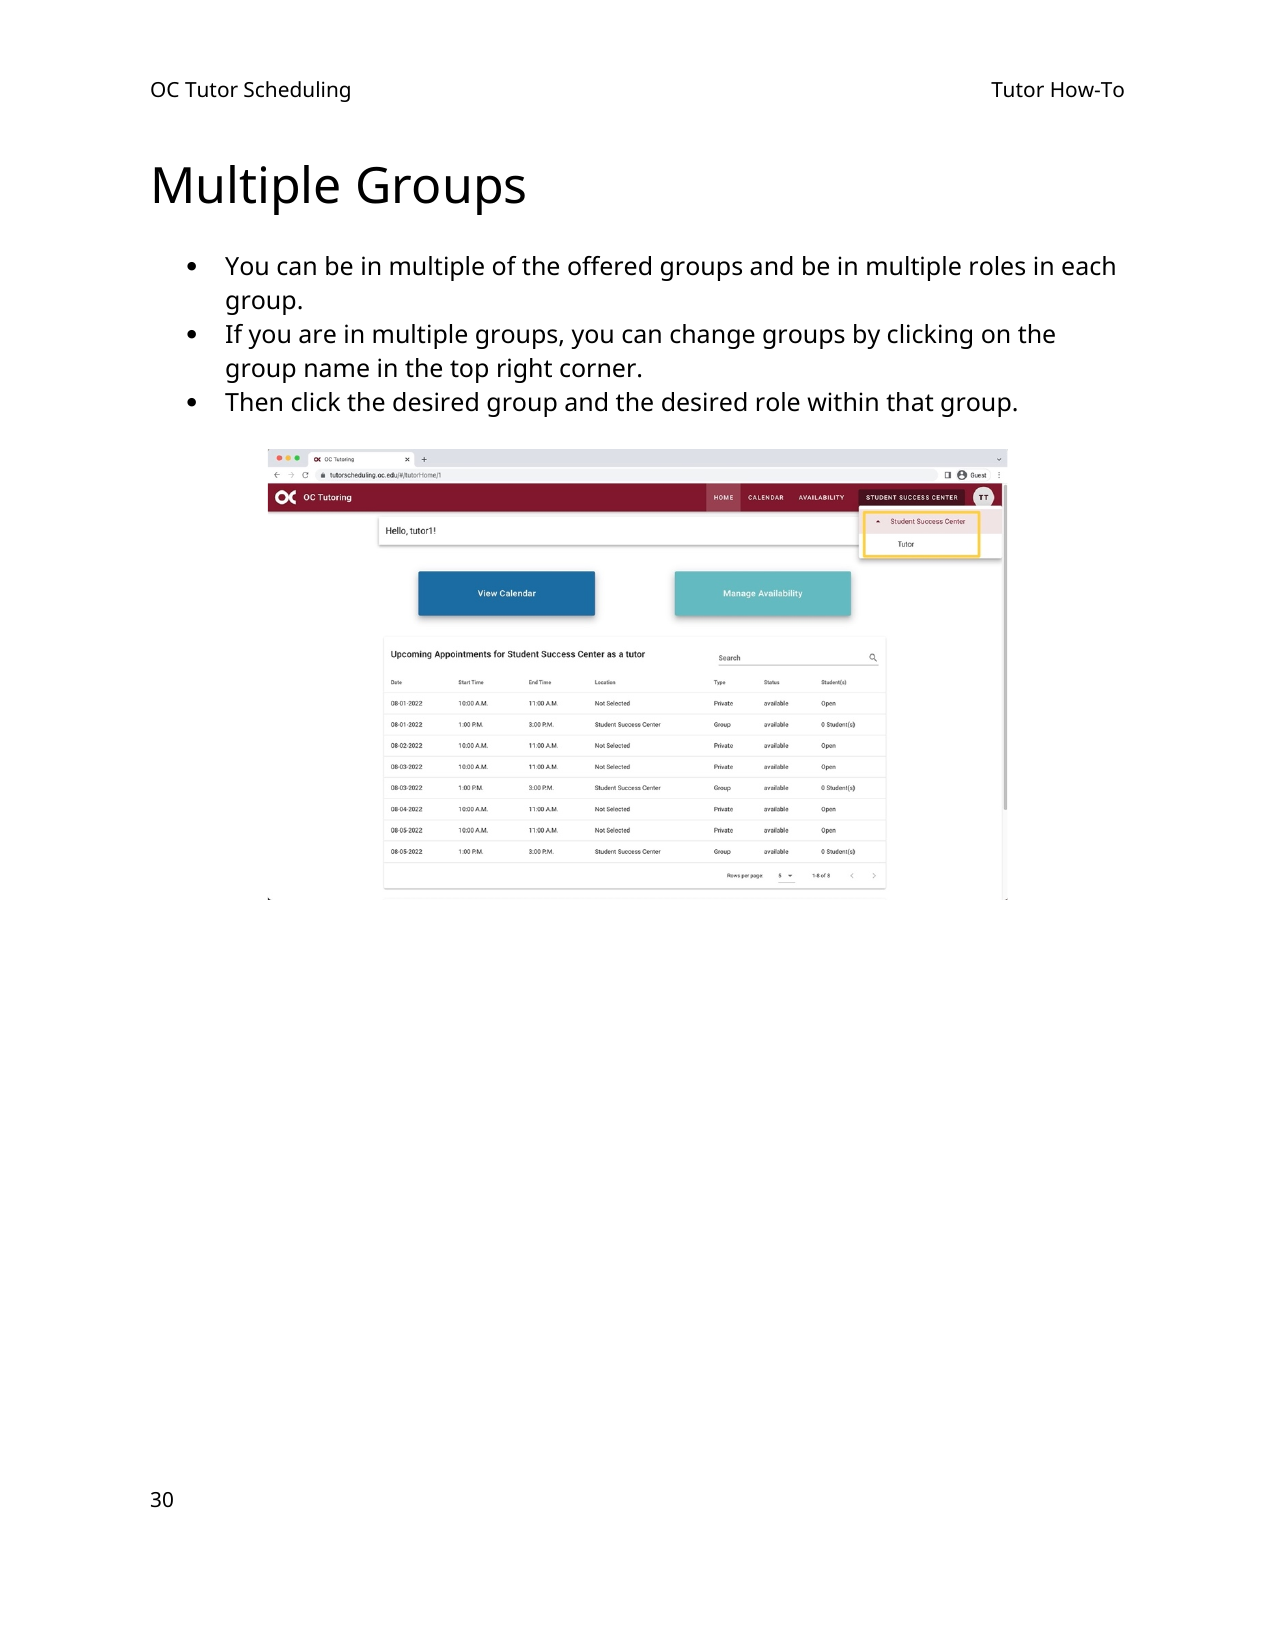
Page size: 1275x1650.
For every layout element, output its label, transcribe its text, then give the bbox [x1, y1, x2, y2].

subtitle Multiple Groups [150, 150, 1125, 218]
subtitle Then click the desired group and the desired role within that group. [187, 385, 1125, 419]
subtitle If you are in multiple groups, you can change groups by clicking on the group name in the top right corner. [187, 317, 1125, 385]
subtitle You can be in multiple of the offered groups and be in multiple roles in each group. [187, 249, 1125, 317]
picture [267, 449, 1008, 900]
